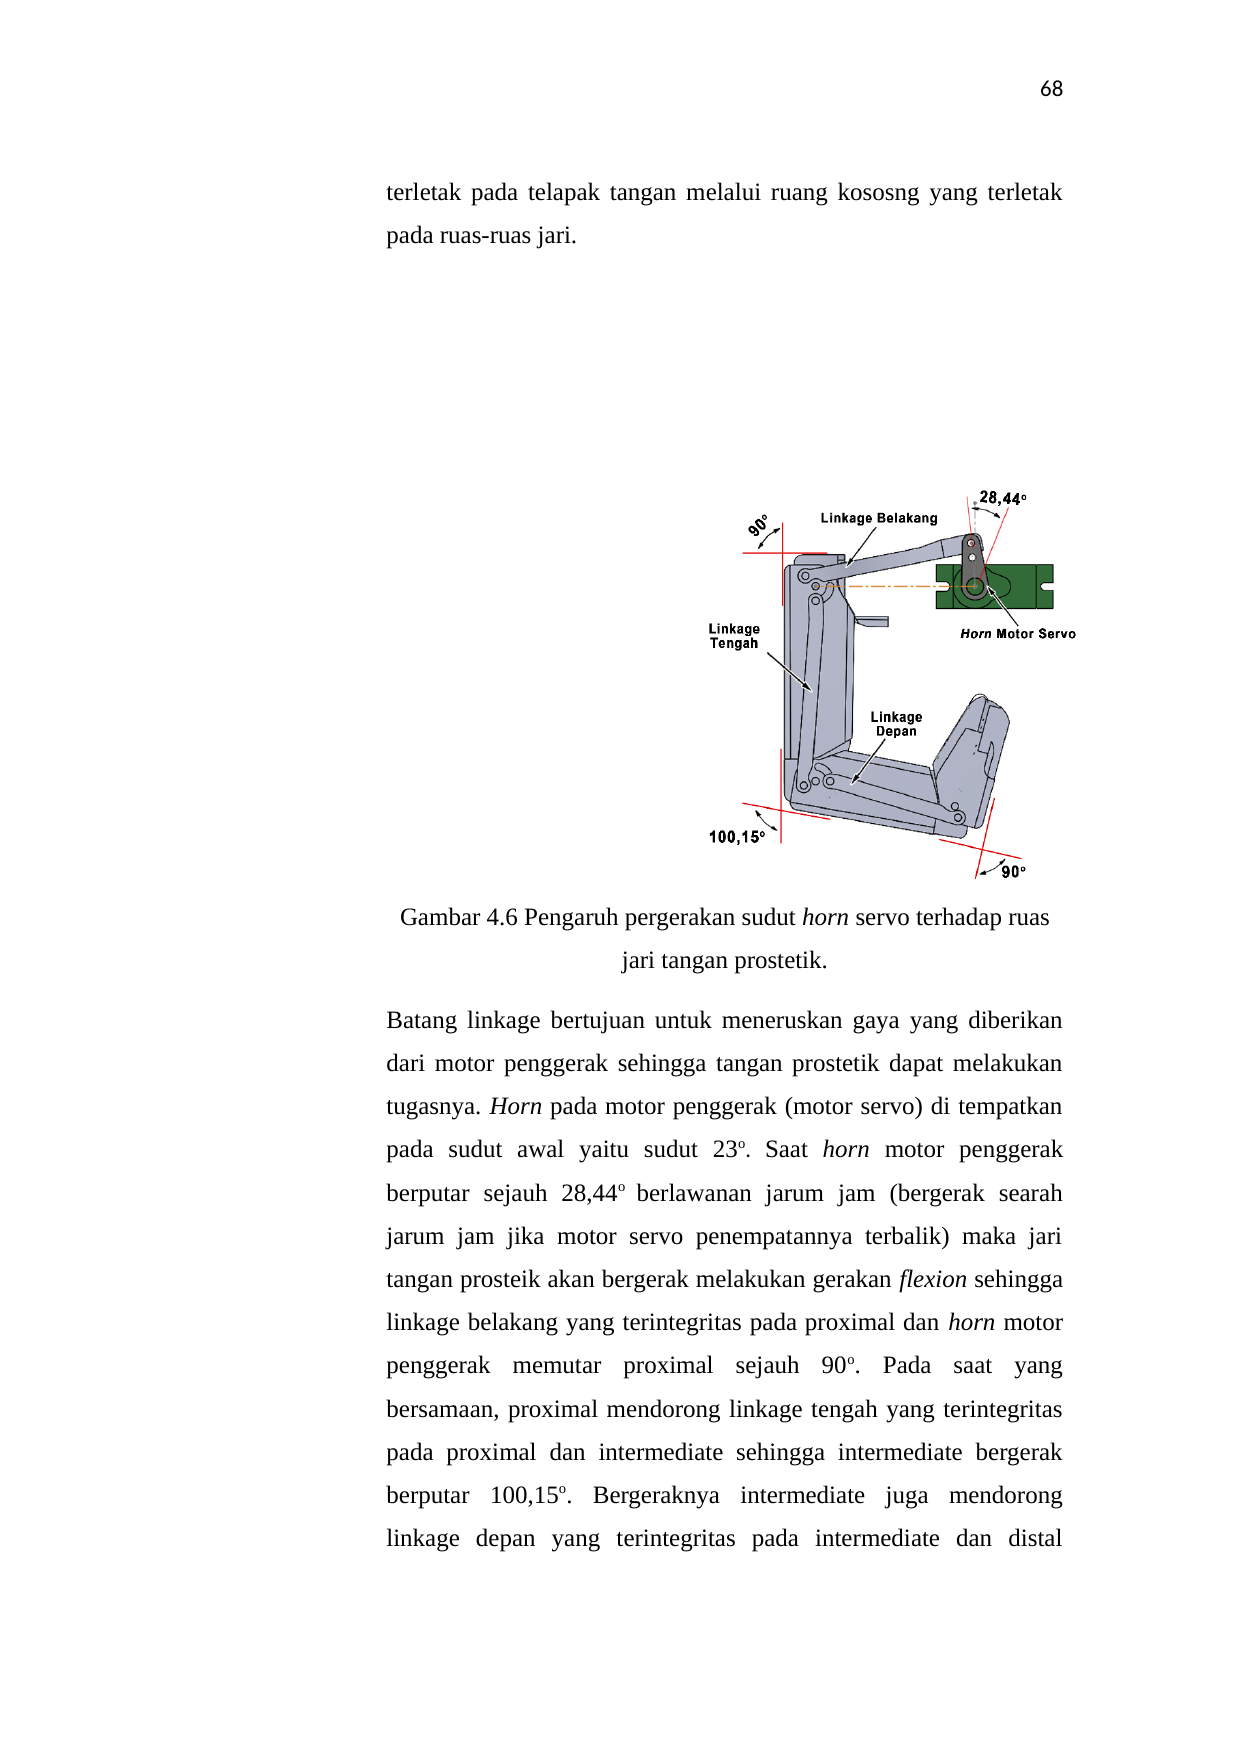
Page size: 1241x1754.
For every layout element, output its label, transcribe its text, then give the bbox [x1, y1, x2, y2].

picture [667, 486, 1109, 885]
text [386, 1005, 1063, 1552]
text Gambar 4.6 Pengaruh pergerakan sudut horn servo terhadap ruas jari tangan prostetik. [386, 902, 1063, 974]
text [386, 177, 1063, 249]
